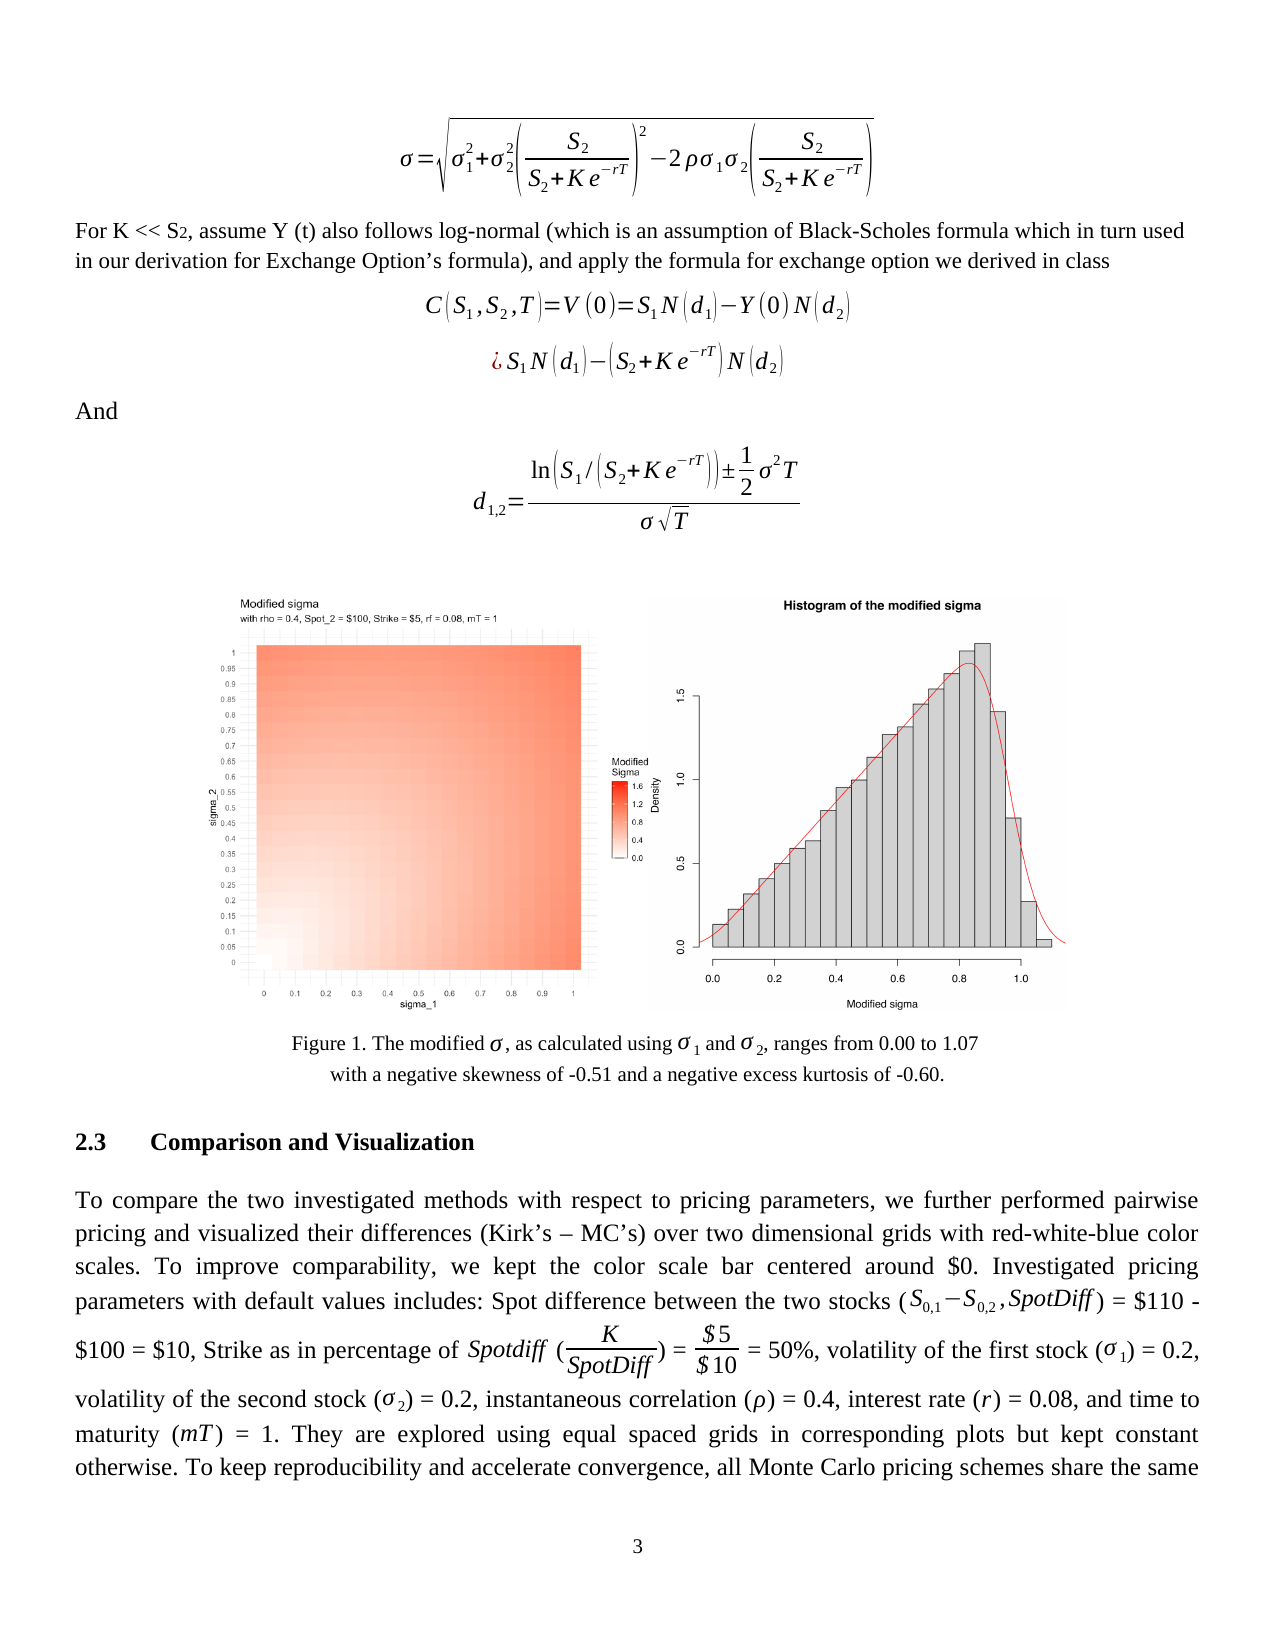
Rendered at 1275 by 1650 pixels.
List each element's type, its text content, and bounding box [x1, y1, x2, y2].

text And [75, 396, 1200, 425]
text Figure 1. The modified , as calculated using and , ranges from 0.00 to 1.07 with a negative skewness of -0.51 and a negative excess kurtosis of -0.60. [75, 1027, 1200, 1086]
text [75, 1185, 1200, 1481]
subtitle Comparison and Visualization [75, 1127, 1200, 1156]
text For K << S2, assume Y (t) also follows log-normal (which is an assumption of Black-Scholes formula which in turn used in our derivation for Exchange Option’s formula), and apply the formula for exchange option we derived in class [75, 217, 1200, 273]
picture [206, 596, 1069, 1011]
